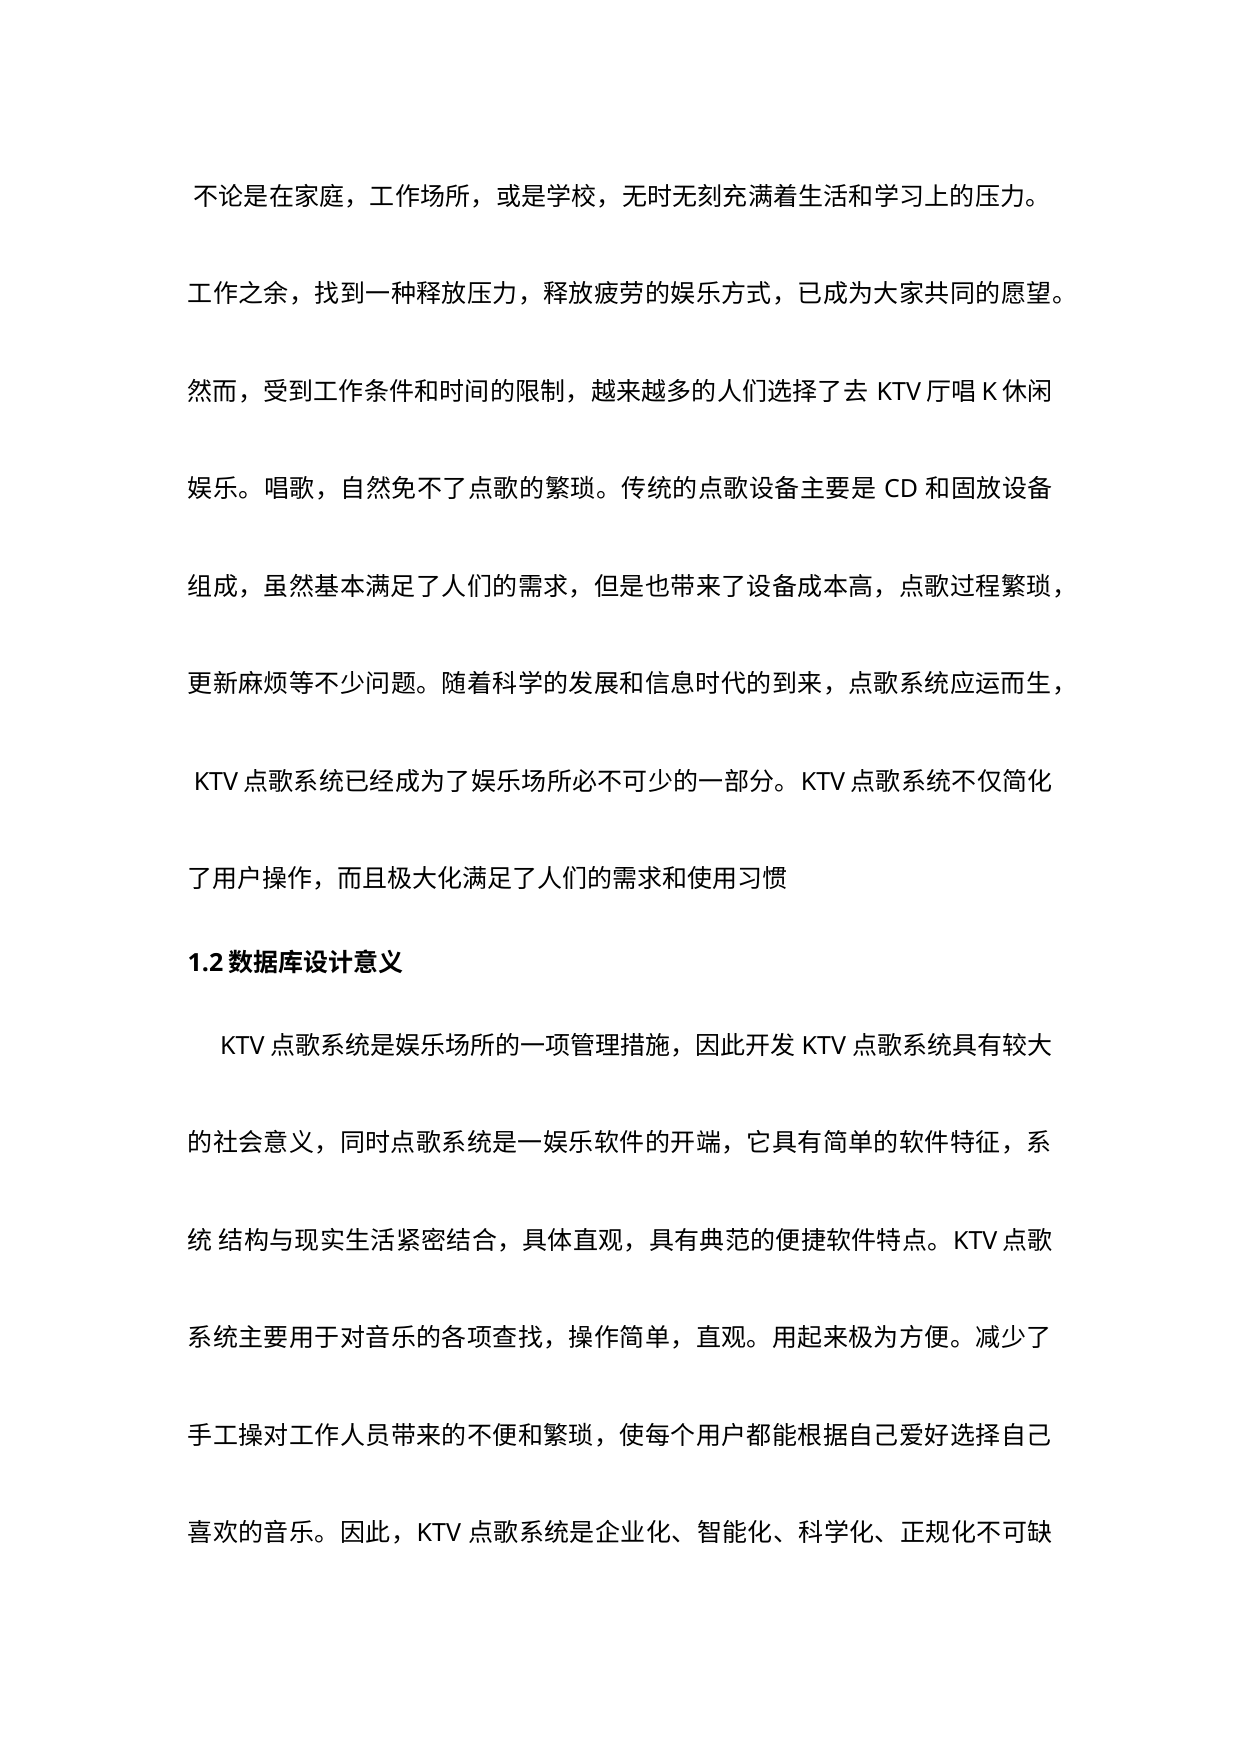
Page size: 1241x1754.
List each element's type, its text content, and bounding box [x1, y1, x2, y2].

text 1.2数据库设计意义 [187, 928, 1053, 993]
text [187, 162, 1053, 909]
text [187, 1011, 1053, 1563]
